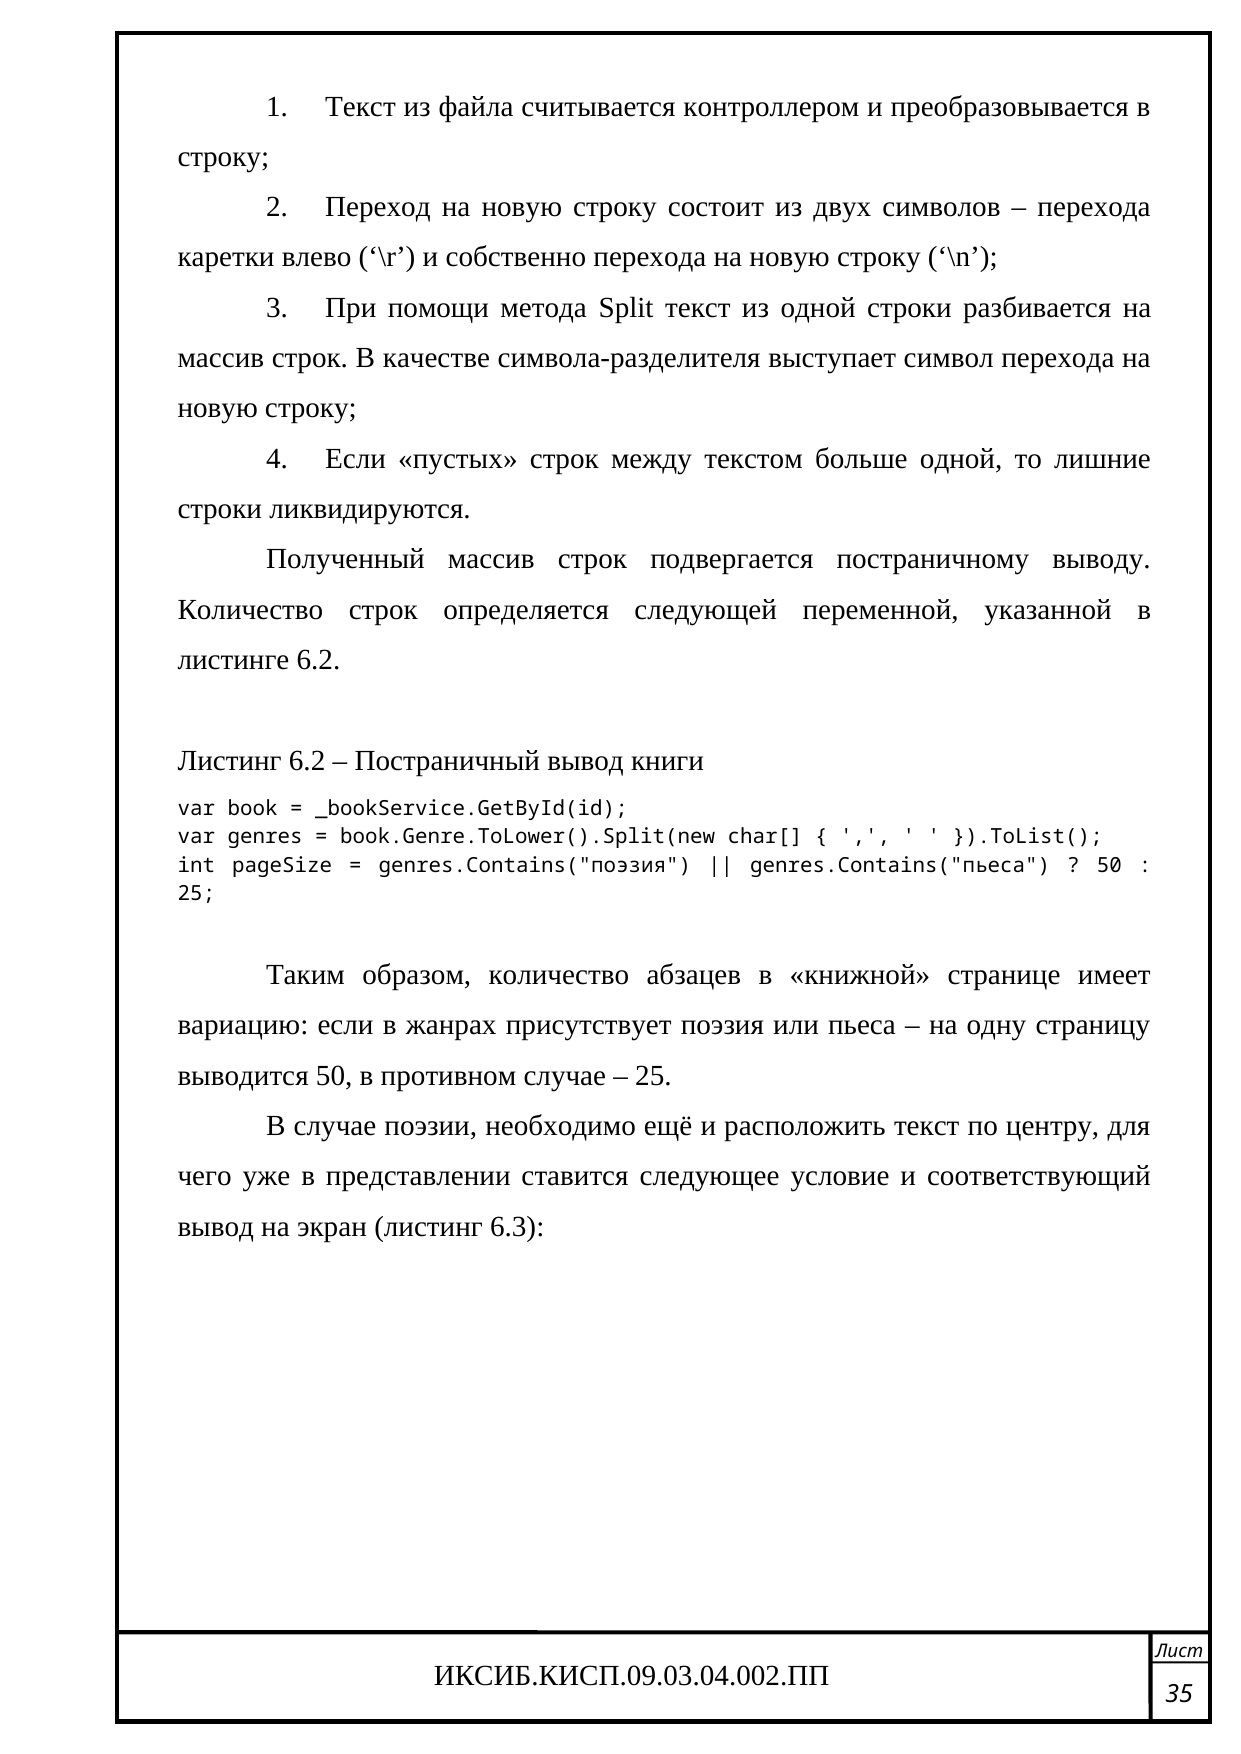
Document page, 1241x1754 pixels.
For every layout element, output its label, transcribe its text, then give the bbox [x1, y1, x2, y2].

list Переход на новую строку состоит из двух символов – перехода каретки влево (‘\r’) и собственно перехода на новую строку (‘\n’); [177, 189, 1152, 273]
text var genres = book.Genre.ToLower().Split(new char[] { ',', ' ' }).ToList(); [177, 821, 1152, 850]
list При помощи метода Split текст из одной строки разбивается на массив строк. В качестве символа-разделителя выступает символ перехода на новую строку; [177, 290, 1152, 424]
list Текст из файла считывается контроллером и преобразовывается в строку; [177, 89, 1152, 172]
text var book = _bookService.GetById(id); [177, 793, 1152, 821]
text Листинг 6.2 – Постраничный вывод книги [177, 743, 1152, 776]
text Полученный массив строк подвергается постраничному выводу. Количество строк определяется следующей переменной, указанной в листинге 6.2. [177, 541, 1152, 676]
text int pageSize = genres.Contains("поэзия") || genres.Contains("пьеса") ? 50 : 25; [177, 850, 1152, 907]
text Таким образом, количество абзацев в «книжной» странице имеет вариацию: если в жанрах присутствует поэзия или пьеса – на одну страницу выводится 50, в противном случае – 25. [177, 957, 1152, 1091]
list Если «пустых» строк между текстом больше одной, то лишние строки ликвидируются. [177, 441, 1152, 525]
text В случае поэзии, необходимо ещё и расположить текст по центру, для чего уже в представлении ставится следующее условие и соответствующий вывод на экран (листинг 6.3): [177, 1108, 1152, 1242]
